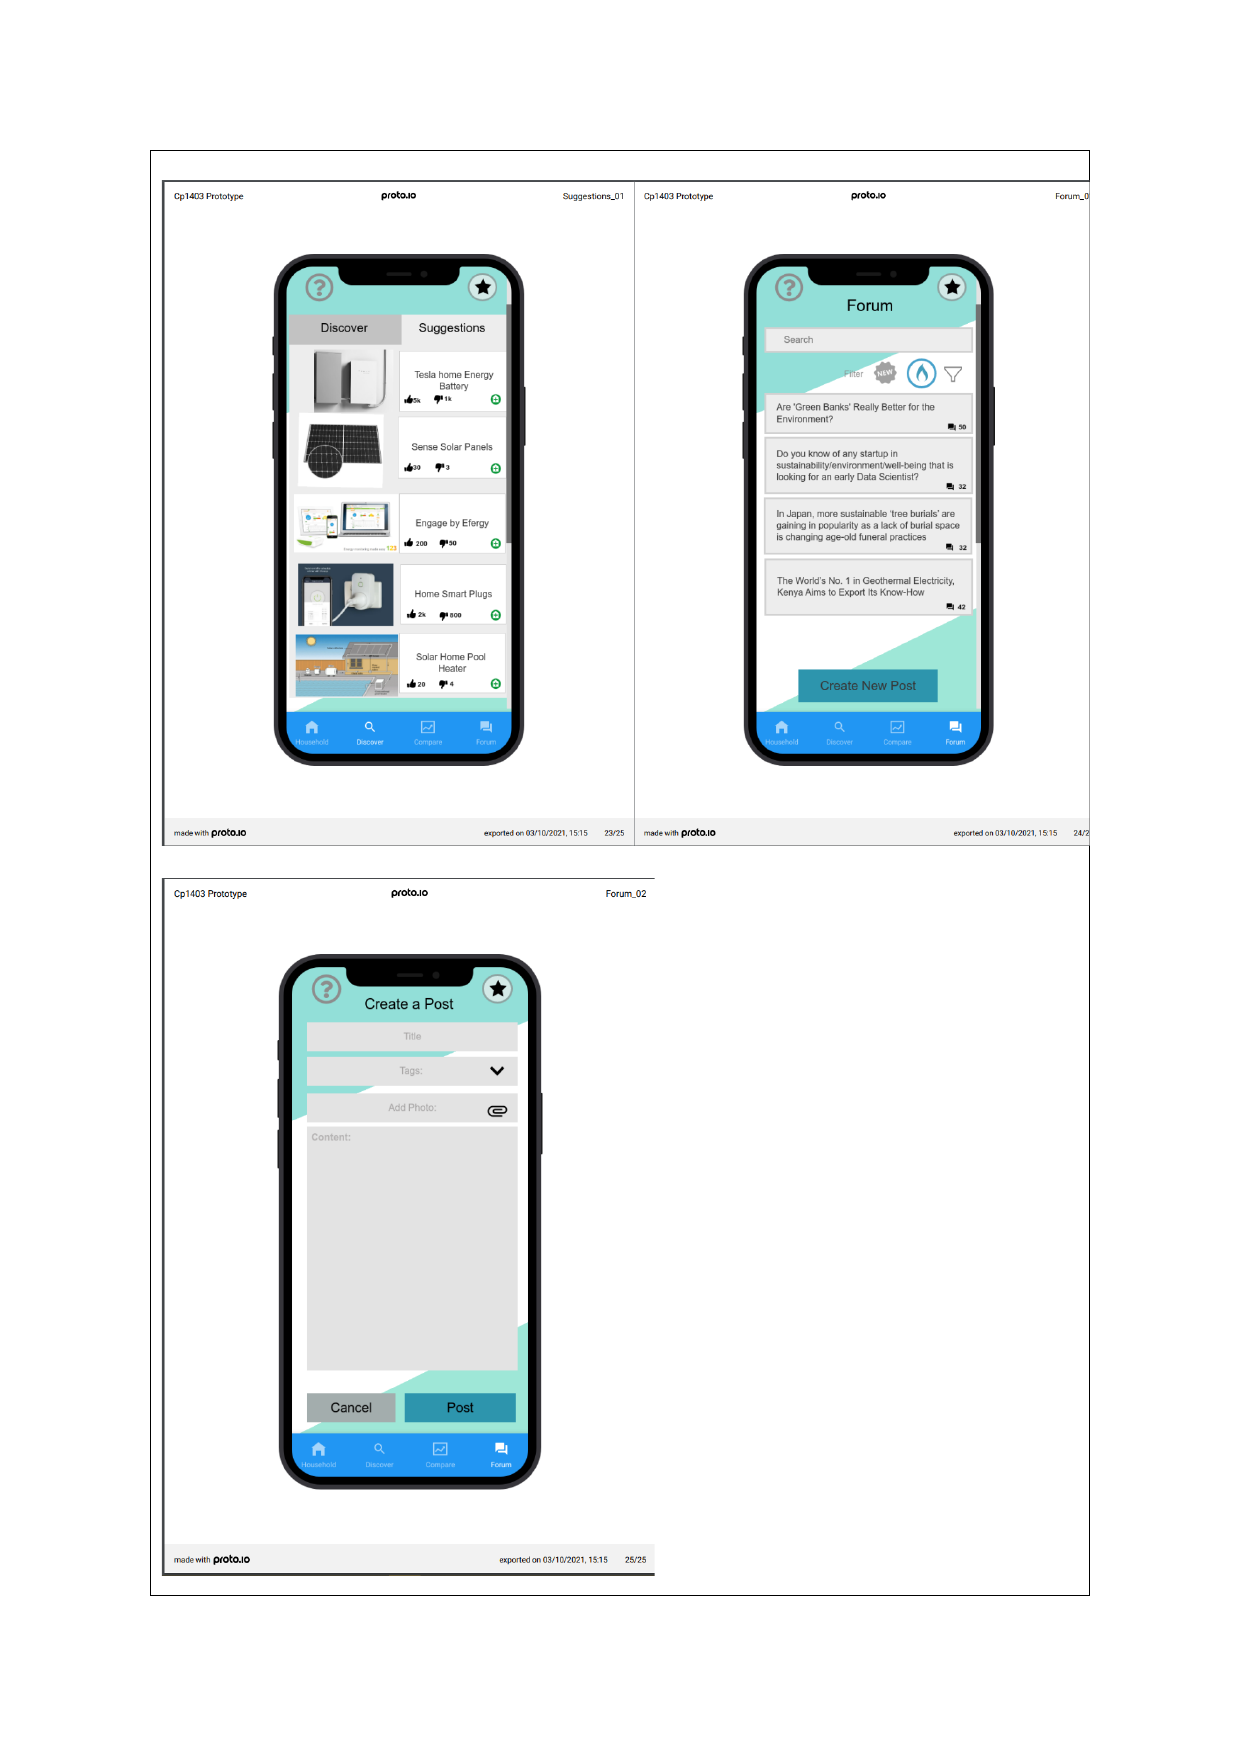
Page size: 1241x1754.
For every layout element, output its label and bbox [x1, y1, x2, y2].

table_header [151, 151, 1089, 1595]
picture [161, 180, 1090, 846]
picture [161, 878, 655, 1576]
